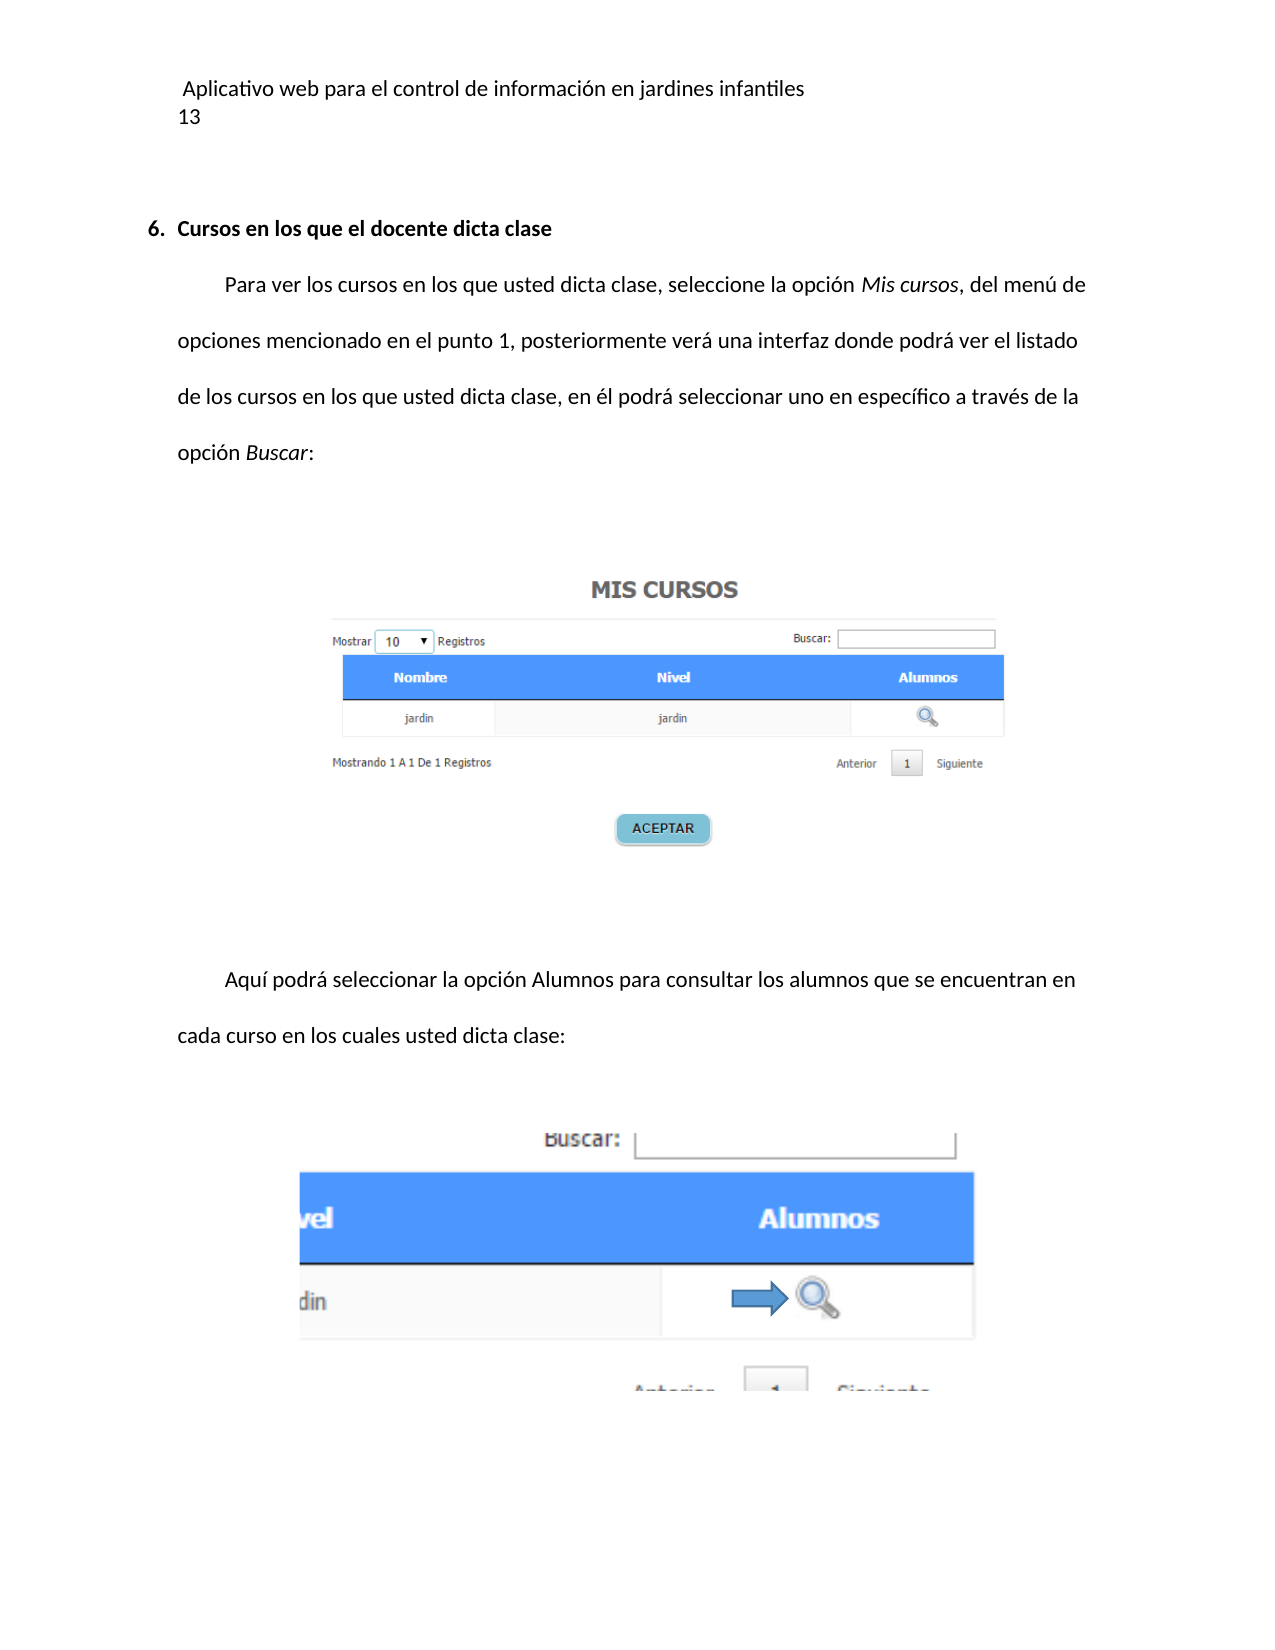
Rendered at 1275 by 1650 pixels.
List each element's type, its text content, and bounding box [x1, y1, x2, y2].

picture [299, 1133, 1036, 1391]
list Para ver los cursos en los que usted dicta clase, seleccione la opción Mis cursos, del menú de opciones mencionado en el punto 1, posteriormente verá una interfaz donde podrá ver el listado de los cursos en los que usted dicta clase, en él podrá seleccionar uno en específico a través de la opción Buscar: [177, 270, 1098, 466]
list Cursos en los que el docente dicta clase [148, 214, 1098, 242]
list Aquí podrá seleccionar la opción Alumnos para consultar los alumnos que se encuentran en cada curso en los cuales usted dicta clase: [177, 966, 1098, 1050]
picture [299, 550, 1034, 882]
